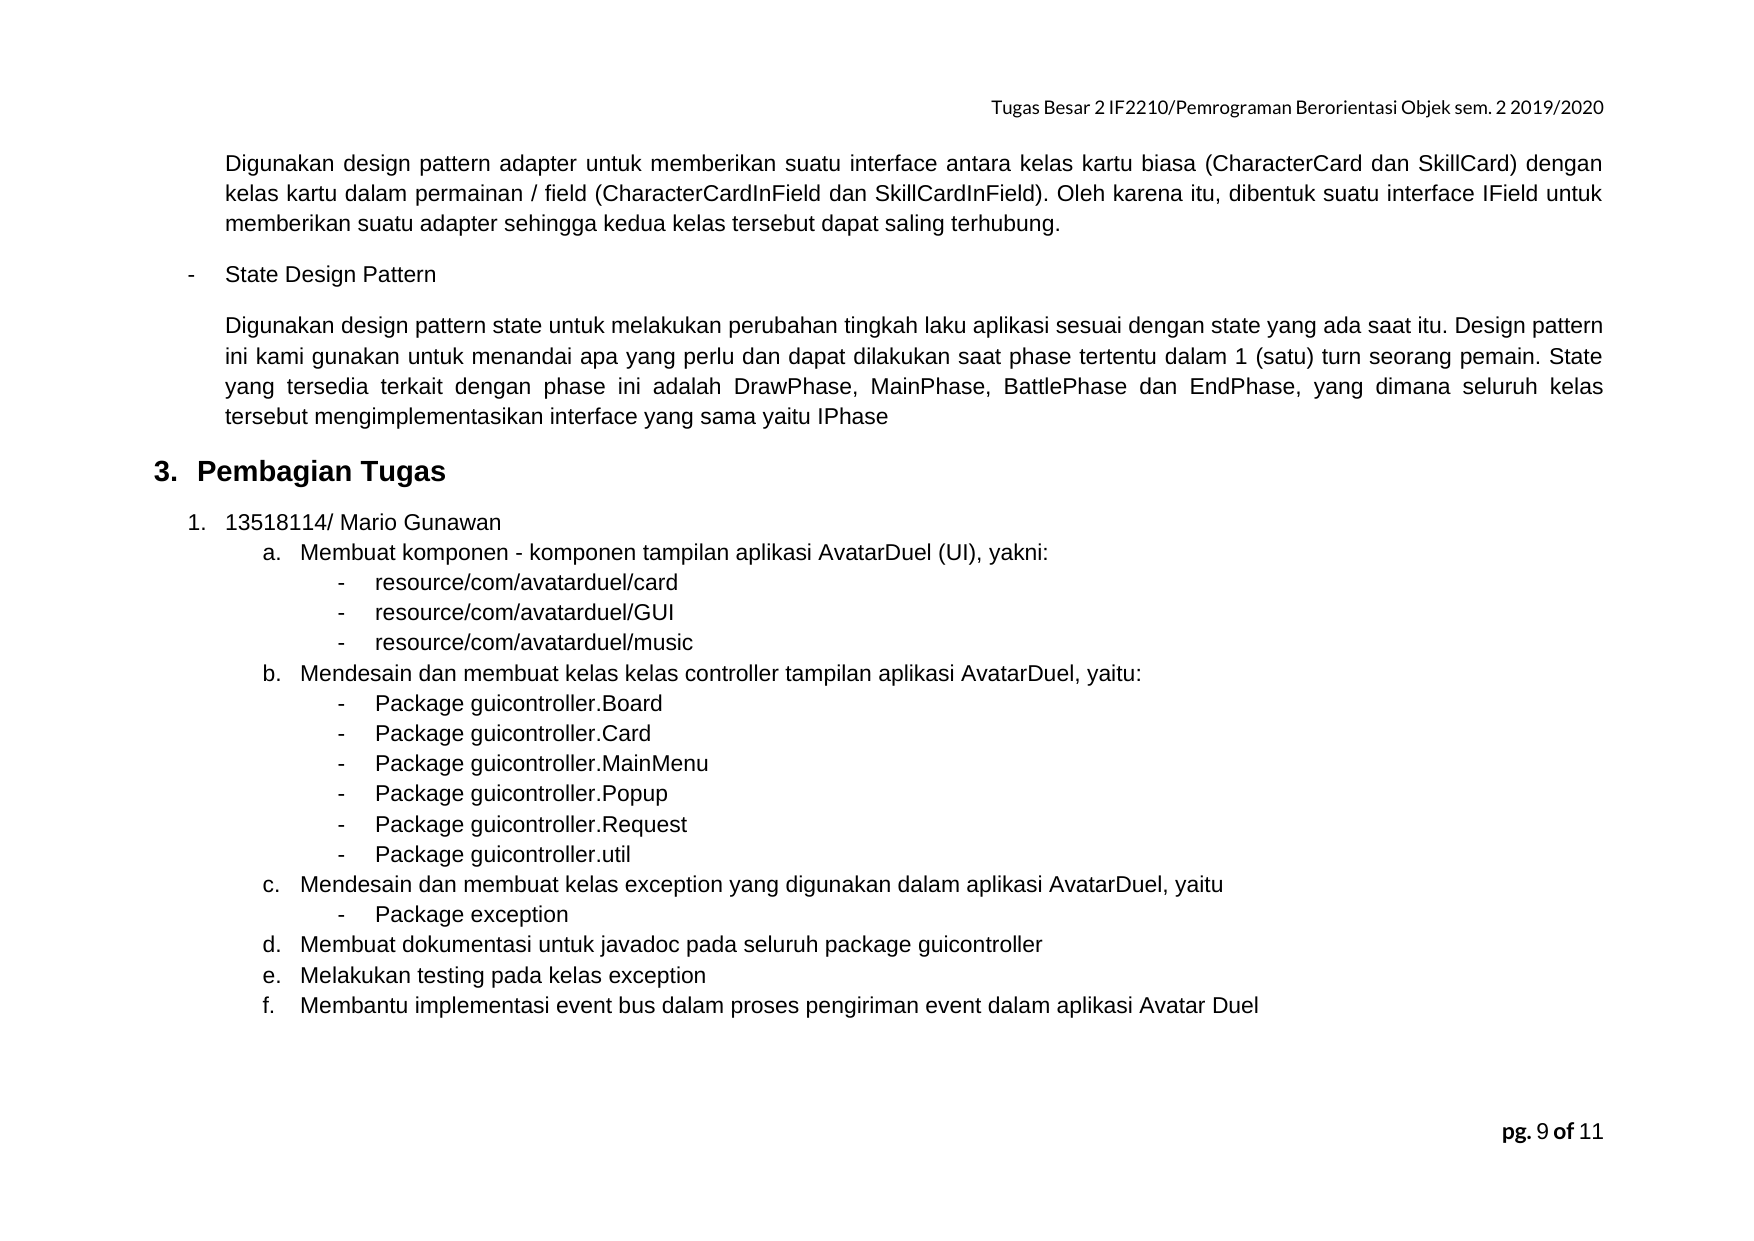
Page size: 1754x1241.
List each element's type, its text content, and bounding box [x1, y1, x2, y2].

subtitle Pembagian Tugas [178, 454, 1604, 488]
text Digunakan design pattern state untuk melakukan perubahan tingkah laku aplikasi sesuai dengan state yang ada saat itu. Design pattern ini kami gunakan untuk menandai apa yang perlu dan dapat dilakukan saat phase tertentu dalam 1 (satu) turn seorang pemain. State yang tersedia terkait dengan phase ini adalah DrawPhase, MainPhase, BattlePhase dan EndPhase, yang dimana seluruh kelas tersebut mengimplementasikan interface yang sama yaitu IPhase [225, 312, 1604, 429]
list State Design Pattern [187, 261, 1604, 288]
list Package guicontroller.MainMenu [337, 750, 1604, 777]
list 13518114/ Mario Gunawan [187, 508, 1604, 535]
list Membuat dokumentasi untuk javadoc pada seluruh package guicontroller [262, 931, 1604, 958]
list resource/com/avatarduel/card [337, 569, 1604, 595]
list Membantu implementasi event bus dalam proses pengiriman event dalam aplikasi Avatar Duel [262, 992, 1604, 1018]
list resource/com/avatarduel/GUI [337, 599, 1604, 626]
list resource/com/avatarduel/music [337, 629, 1604, 656]
list Membuat komponen - komponen tampilan aplikasi AvatarDuel (UI), yakni: [262, 539, 1604, 565]
list Mendesain dan membuat kelas kelas controller tampilan aplikasi AvatarDuel, yaitu: [262, 659, 1604, 686]
list Package exception [337, 901, 1604, 928]
list Package guicontroller.util [337, 841, 1604, 867]
list Mendesain dan membuat kelas exception yang digunakan dalam aplikasi AvatarDuel, yaitu [262, 871, 1604, 897]
list Package guicontroller.Card [337, 720, 1604, 746]
list Package guicontroller.Request [337, 811, 1604, 837]
list Package guicontroller.Popup [337, 780, 1604, 807]
text Digunakan design pattern adapter untuk memberikan suatu interface antara kelas kartu biasa (CharacterCard dan SkillCard) dengan kelas kartu dalam permainan / field (CharacterCardInField dan SkillCardInField). Oleh karena itu, dibentuk suatu interface IField untuk memberikan suatu adapter sehingga kedua kelas tersebut dapat saling terhubung. [225, 150, 1604, 237]
list Package guicontroller.Board [337, 690, 1604, 716]
list Melakukan testing pada kelas exception [262, 962, 1604, 988]
